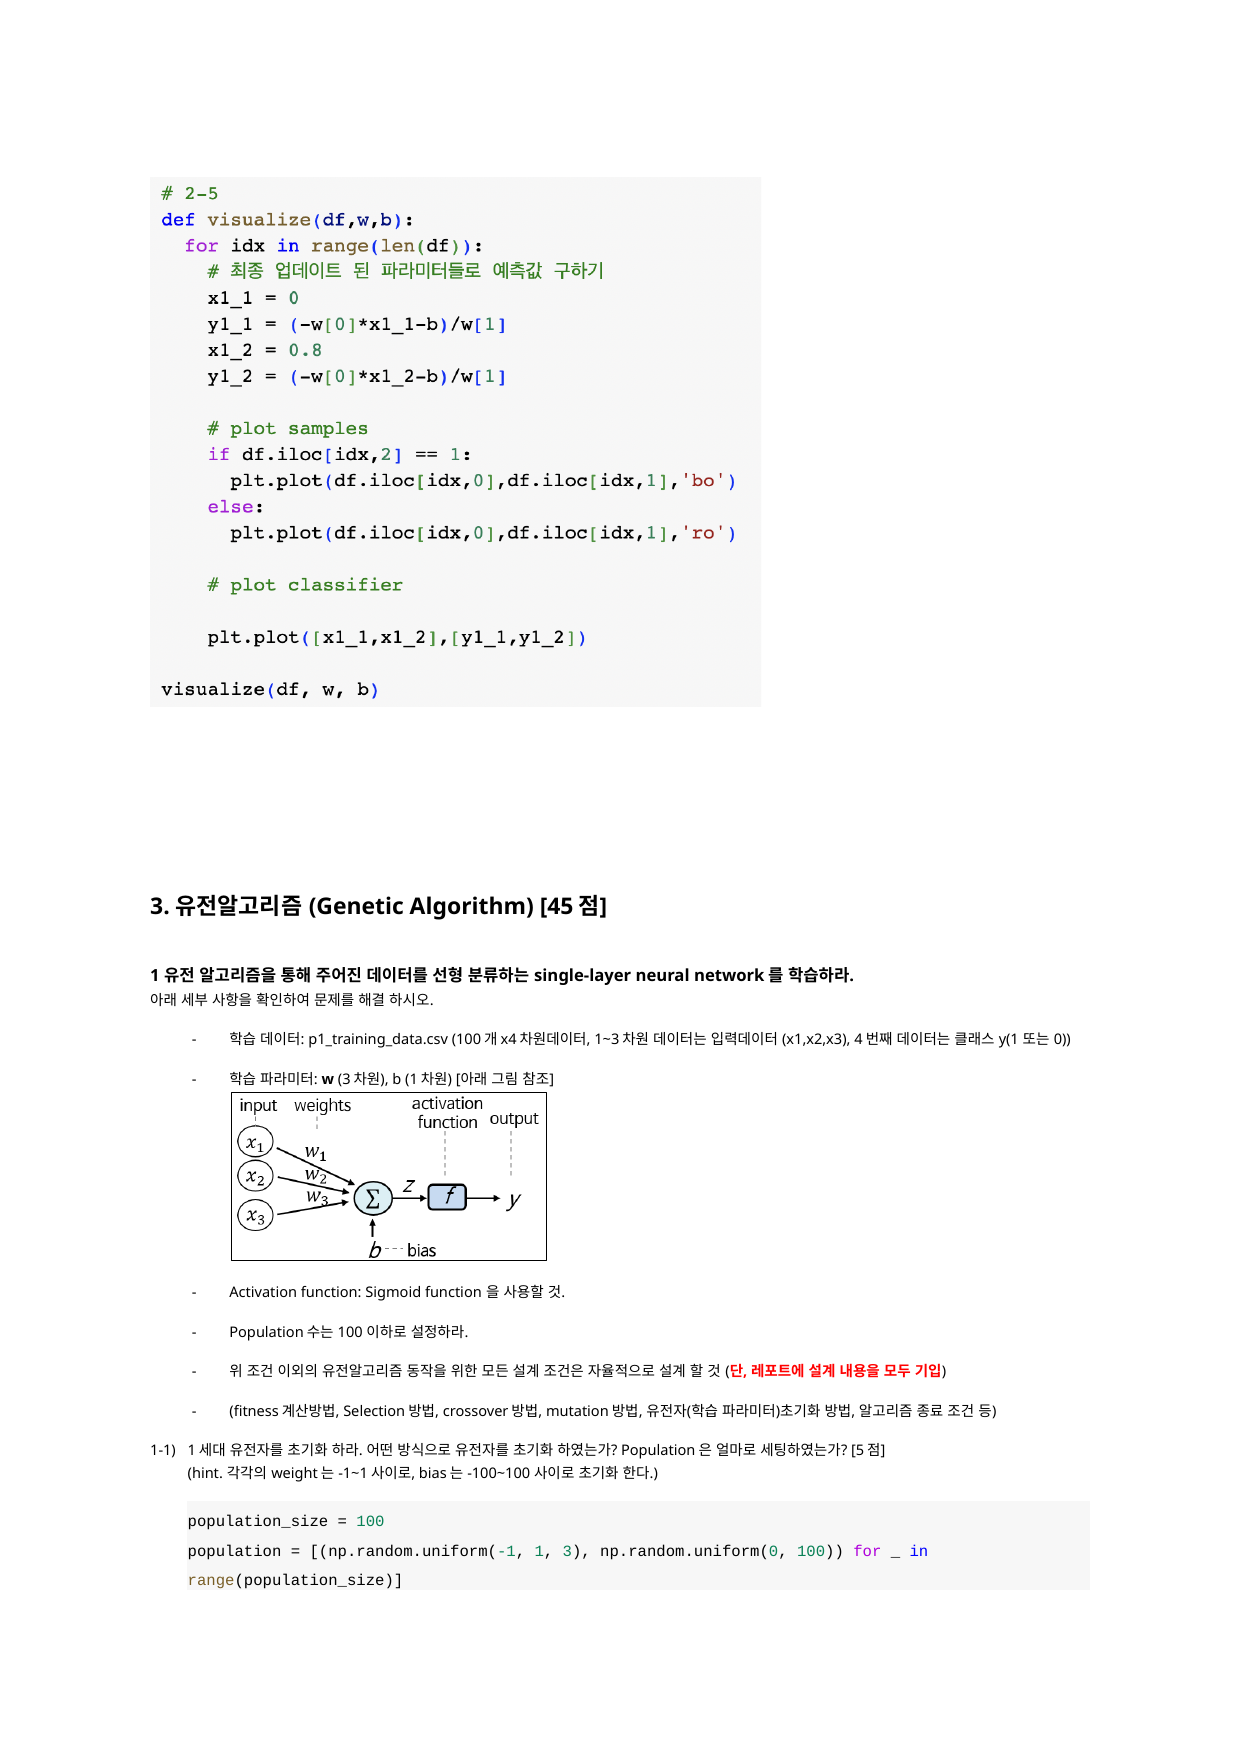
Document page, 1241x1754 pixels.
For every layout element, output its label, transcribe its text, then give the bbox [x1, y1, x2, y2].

picture [150, 177, 762, 707]
text 1 유전 알고리즘을 통해 주어진 데이터를 선형 분류하는 single-layer neural network를 학습하라. 아래 세부 사항을 확인하여 문제를 해결 하시오. [150, 962, 1090, 1009]
list population_size = 100 [187, 1501, 1090, 1531]
list 위 조건 이외의 유전알고리즘 동작을 위한 모든 설계 조건은 자율적으로 설계 할 것 (단, 레포트에 설계 내용을 모두 기입) [192, 1360, 1090, 1381]
list 학습 데이터: p1_training_data.csv (100개x4차원데이터, 1~3차원 데이터는 입력데이터 (x1,x2,x3), 4번째 데이터는 클래스 y(1 또는 0)) [192, 1028, 1090, 1049]
list Population수는 100 이하로 설정하라. [192, 1321, 1090, 1342]
list 1세대 유전자를 초기화 하라. 어떤 방식으로 유전자를 초기화 하였는가? Population은 얼마로 세팅하였는가? [5점] (hint. 각각의 weight는 -1~1사이로, bias는 -100~100 사이로 초기화 한다.) [150, 1439, 1090, 1483]
list population = [(np.random.uniform(-1, 1, 3), np.random.uniform(0, 100)) for _ in range(population_size)] [187, 1531, 1090, 1590]
list Activation function: Sigmoid function 을 사용할 것. [192, 1281, 1090, 1302]
text 3. 유전알고리즘 (Genetic Algorithm) [45점] [150, 888, 1090, 921]
list (fitness계산방법, Selection방법, crossover방법, mutation방법, 유전자(학습 파라미터)초기화 방법, 알고리즘 종료 조건 등) [192, 1399, 1090, 1421]
picture [229, 1090, 549, 1263]
